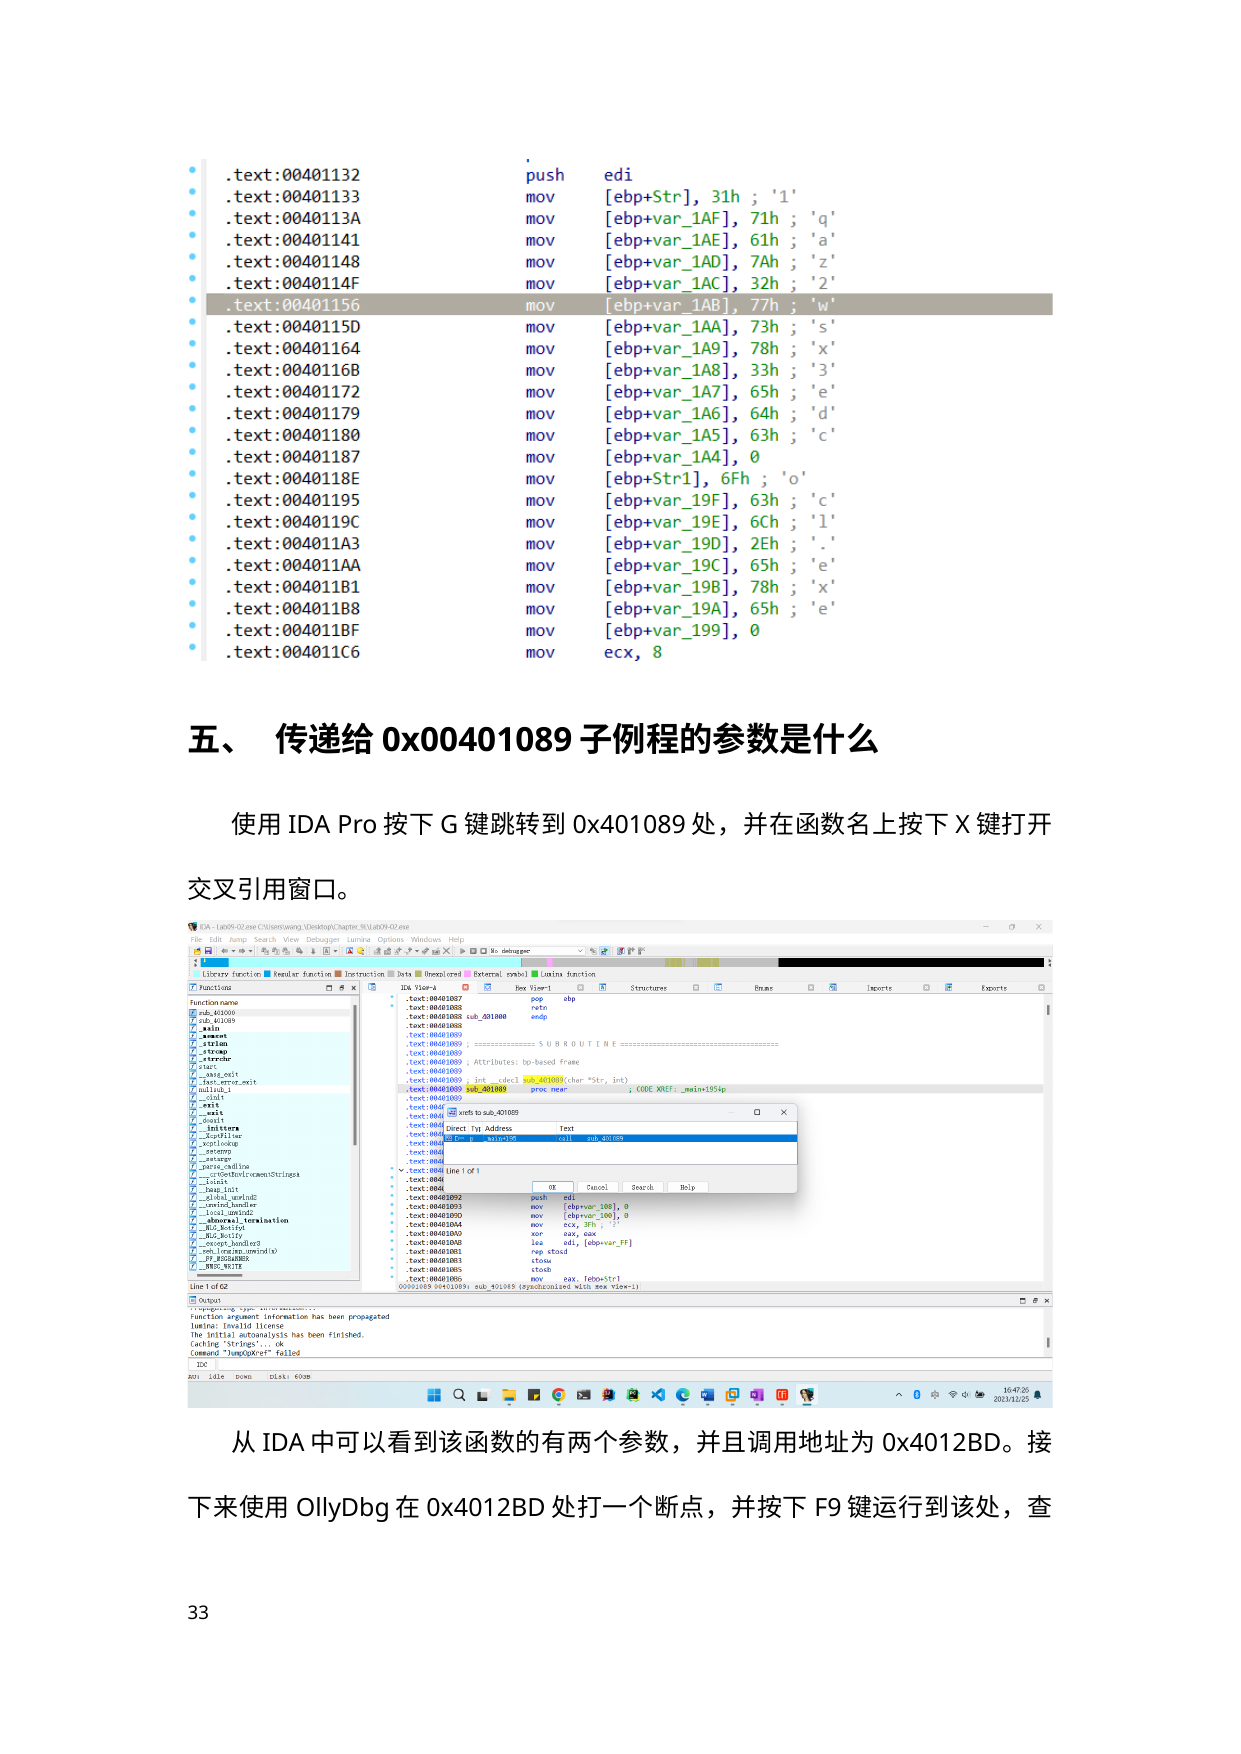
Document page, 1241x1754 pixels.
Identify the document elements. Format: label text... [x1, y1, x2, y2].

picture [187, 159, 1053, 661]
subtitle 传递给0x00401089子例程的参数是什么 [187, 705, 1053, 770]
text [187, 1408, 1053, 1538]
text 使用IDA Pro按下G键跳转到0x401089处，并在函数名上按下X键打开交叉引用窗口。 [187, 791, 1053, 920]
picture [187, 920, 1053, 1408]
